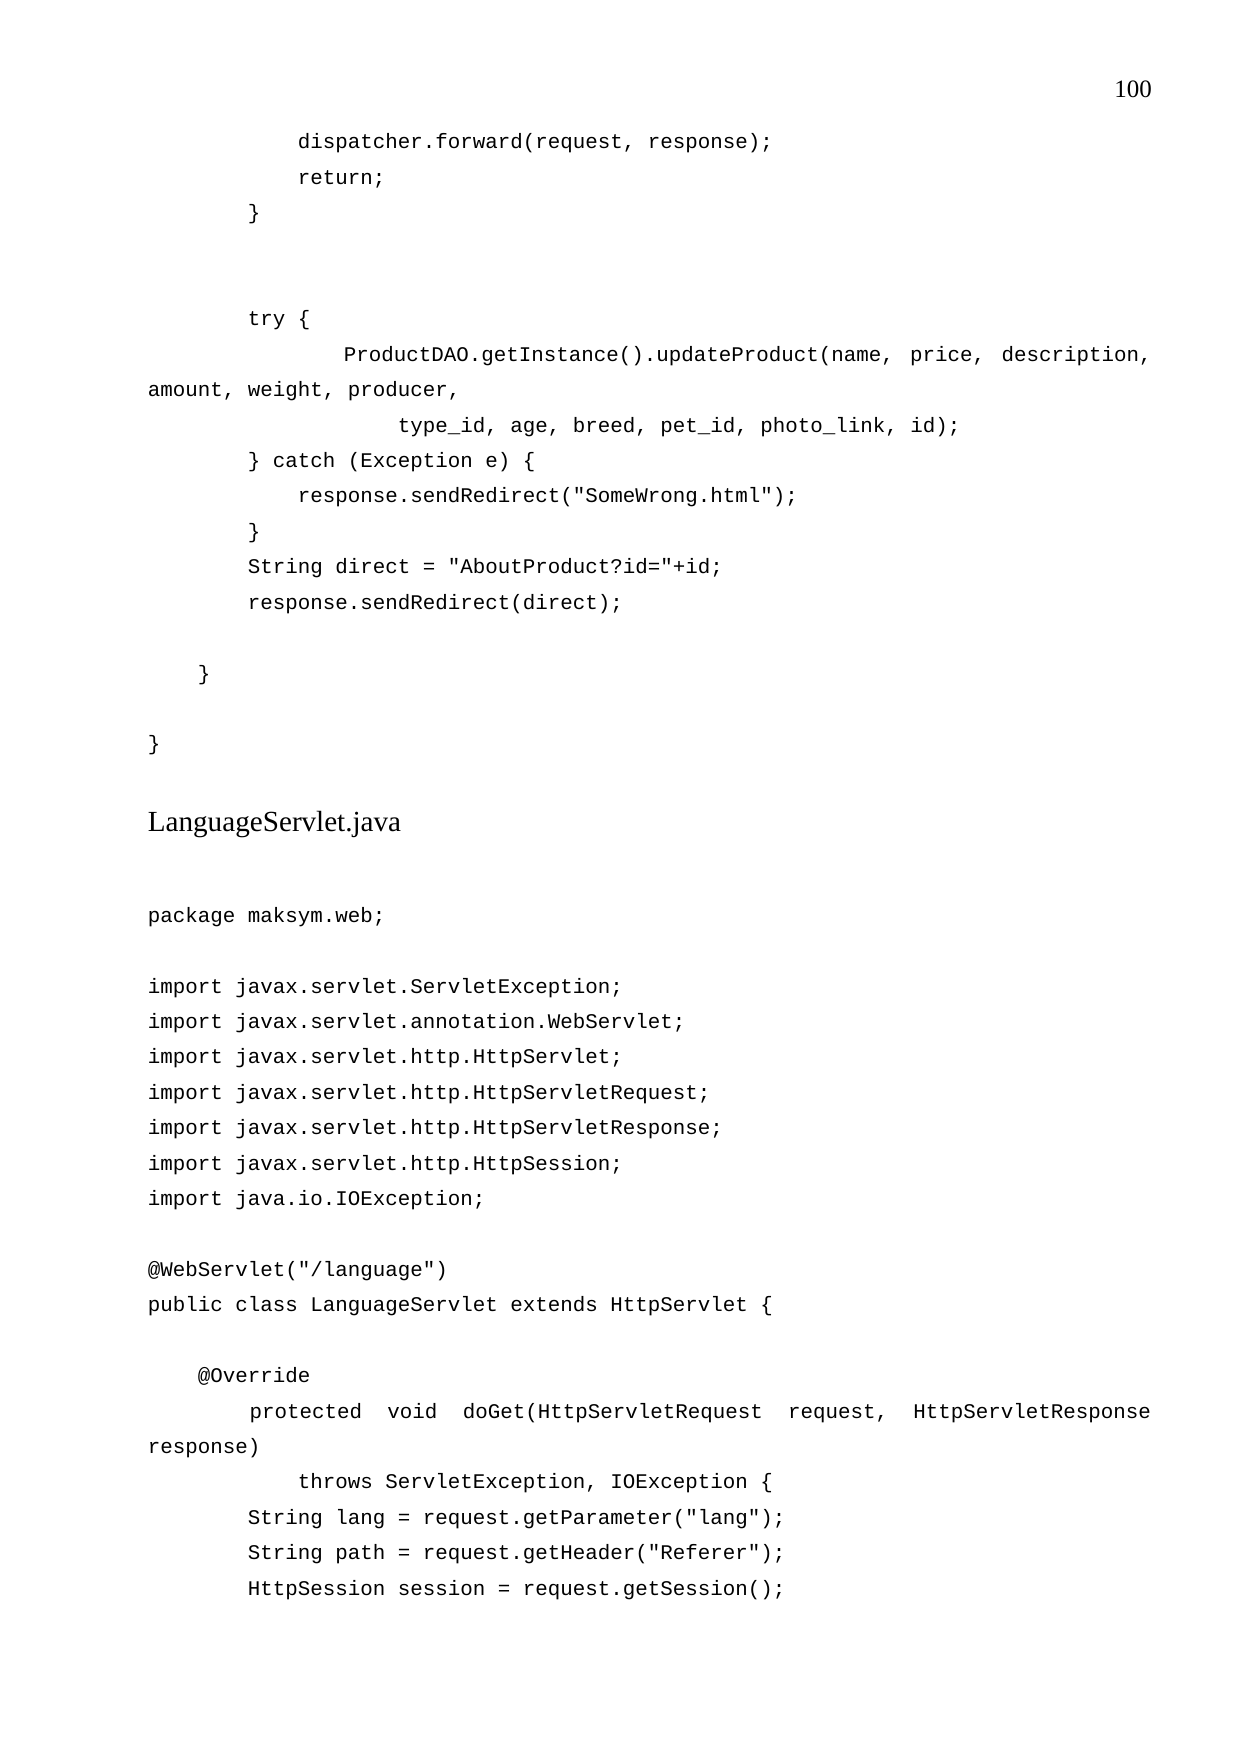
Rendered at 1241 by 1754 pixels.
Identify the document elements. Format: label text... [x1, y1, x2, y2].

text } [148, 521, 1152, 544]
text } [148, 202, 1152, 226]
text @WebServlet("/language") [148, 1259, 1152, 1283]
text response.sendRedirect("SomeWrong.html"); [148, 486, 1152, 509]
text response.sendRedirect(direct); [148, 592, 1152, 615]
text package maksym.web; [148, 905, 1152, 928]
text public class LanguageServlet extends HttpServlet { [148, 1294, 1152, 1318]
text return; [148, 167, 1152, 190]
text throws ServletException, IOException { [148, 1472, 1152, 1495]
text @Override [148, 1365, 1152, 1389]
text dispatcher.forward(request, response); [148, 131, 1152, 155]
text } [148, 733, 1152, 757]
text try { [148, 308, 1152, 332]
text import javax.servlet.http.HttpServletRequest; [148, 1082, 1152, 1106]
text import javax.servlet.http.HttpServlet; [148, 1047, 1152, 1070]
text import javax.servlet.annotation.WebServlet; [148, 1011, 1152, 1035]
text import javax.servlet.ServletException; [148, 976, 1152, 999]
text import java.io.IOException; [148, 1188, 1152, 1212]
text import javax.servlet.http.HttpSession; [148, 1153, 1152, 1176]
text } catch (Exception e) { [148, 450, 1152, 474]
text import javax.servlet.http.HttpServletResponse; [148, 1117, 1152, 1141]
text } [148, 663, 1152, 686]
text HttpSession session = request.getSession(); [148, 1578, 1152, 1601]
text protected void doGet(HttpServletRequest request, HttpServletResponse response) [148, 1401, 1152, 1460]
text ProductDAO.getInstance().updateProduct(name, price, description, amount, weight, producer, [148, 344, 1152, 403]
text String lang = request.getParameter("lang"); [148, 1507, 1152, 1531]
text LanguageServlet.java [148, 804, 1152, 838]
text String path = request.getHeader("Referer"); [148, 1542, 1152, 1566]
text type_id, age, breed, pet_id, photo_link, id); [148, 415, 1152, 438]
text String direct = "AboutProduct?id="+id; [148, 556, 1152, 580]
